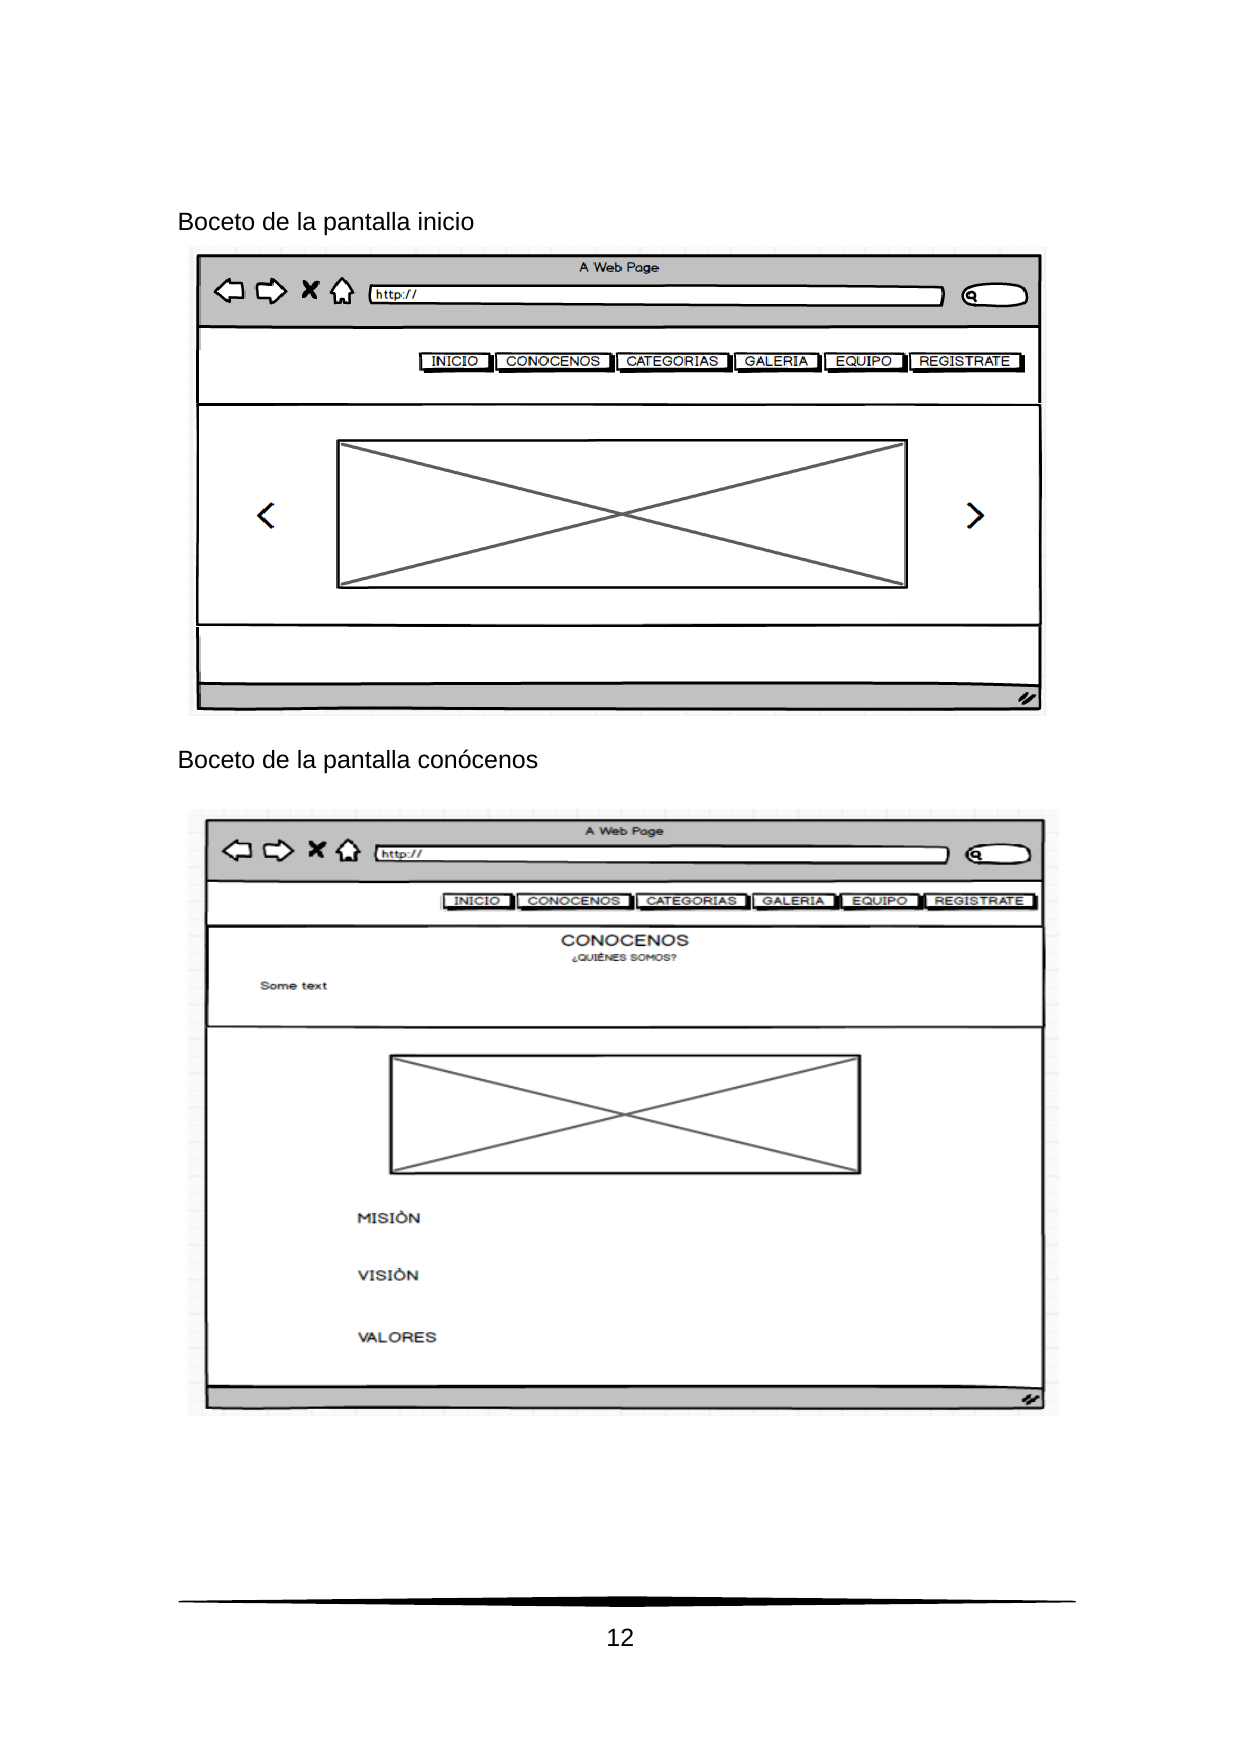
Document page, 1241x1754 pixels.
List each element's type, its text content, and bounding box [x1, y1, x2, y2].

text Boceto de la pantalla conócenos [177, 746, 1063, 774]
picture [187, 247, 1047, 716]
picture [187, 809, 1060, 1416]
text Boceto de la pantalla inicio [177, 207, 1063, 236]
